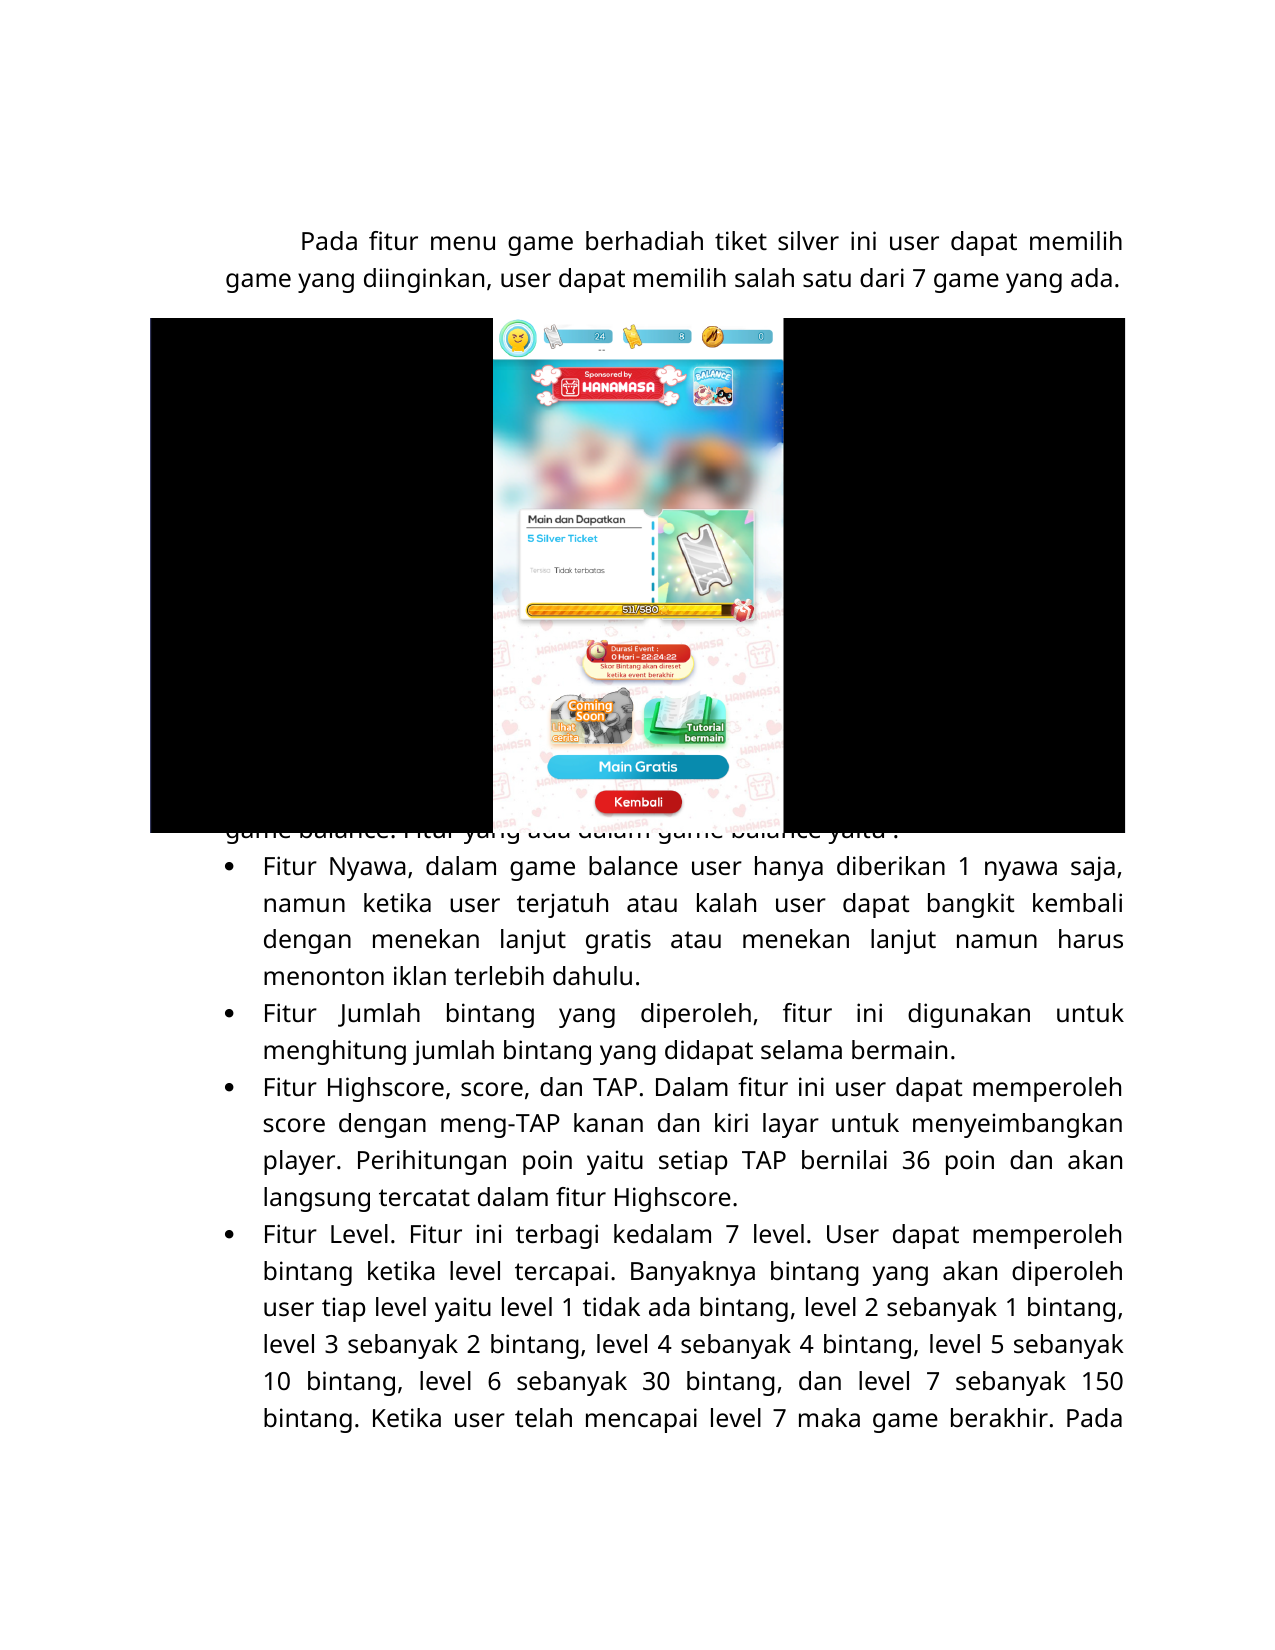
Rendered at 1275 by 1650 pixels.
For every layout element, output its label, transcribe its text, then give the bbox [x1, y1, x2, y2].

list Pada fitur menu game berhadiah tiket silver ini user dapat memilih game yang diinginkan, user dapat memilih salah satu dari 7 game yang ada. [225, 223, 1125, 294]
list Fitur Jumlah bintang yang diperoleh, fitur ini digunakan untuk menghitung jumlah bintang yang didapat selama bermain. [225, 996, 1125, 1067]
list Fitur Highscore, score, dan TAP. Dalam fitur ini user dapat memperoleh score dengan meng-TAP kanan dan kiri layar untuk menyeimbangkan player. Perihitungan poin yaitu setiap TAP bernilai 36 poin dan akan langsung tercatat dalam fitur Highscore. [225, 1069, 1125, 1214]
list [225, 1216, 1125, 1434]
picture [150, 318, 1125, 833]
list Salah satu game yang ada pada game gratis berhadiah silver tiket yaitu game balance. Fitur yang ada dalam game balance yaitu : [225, 833, 1125, 846]
list Fitur Nyawa, dalam game balance user hanya diberikan 1 nyawa saja, namun ketika user terjatuh atau kalah user dapat bangkit kembali dengan menekan lanjut gratis atau menekan lanjut namun harus menonton iklan terlebih dahulu. [225, 849, 1125, 993]
